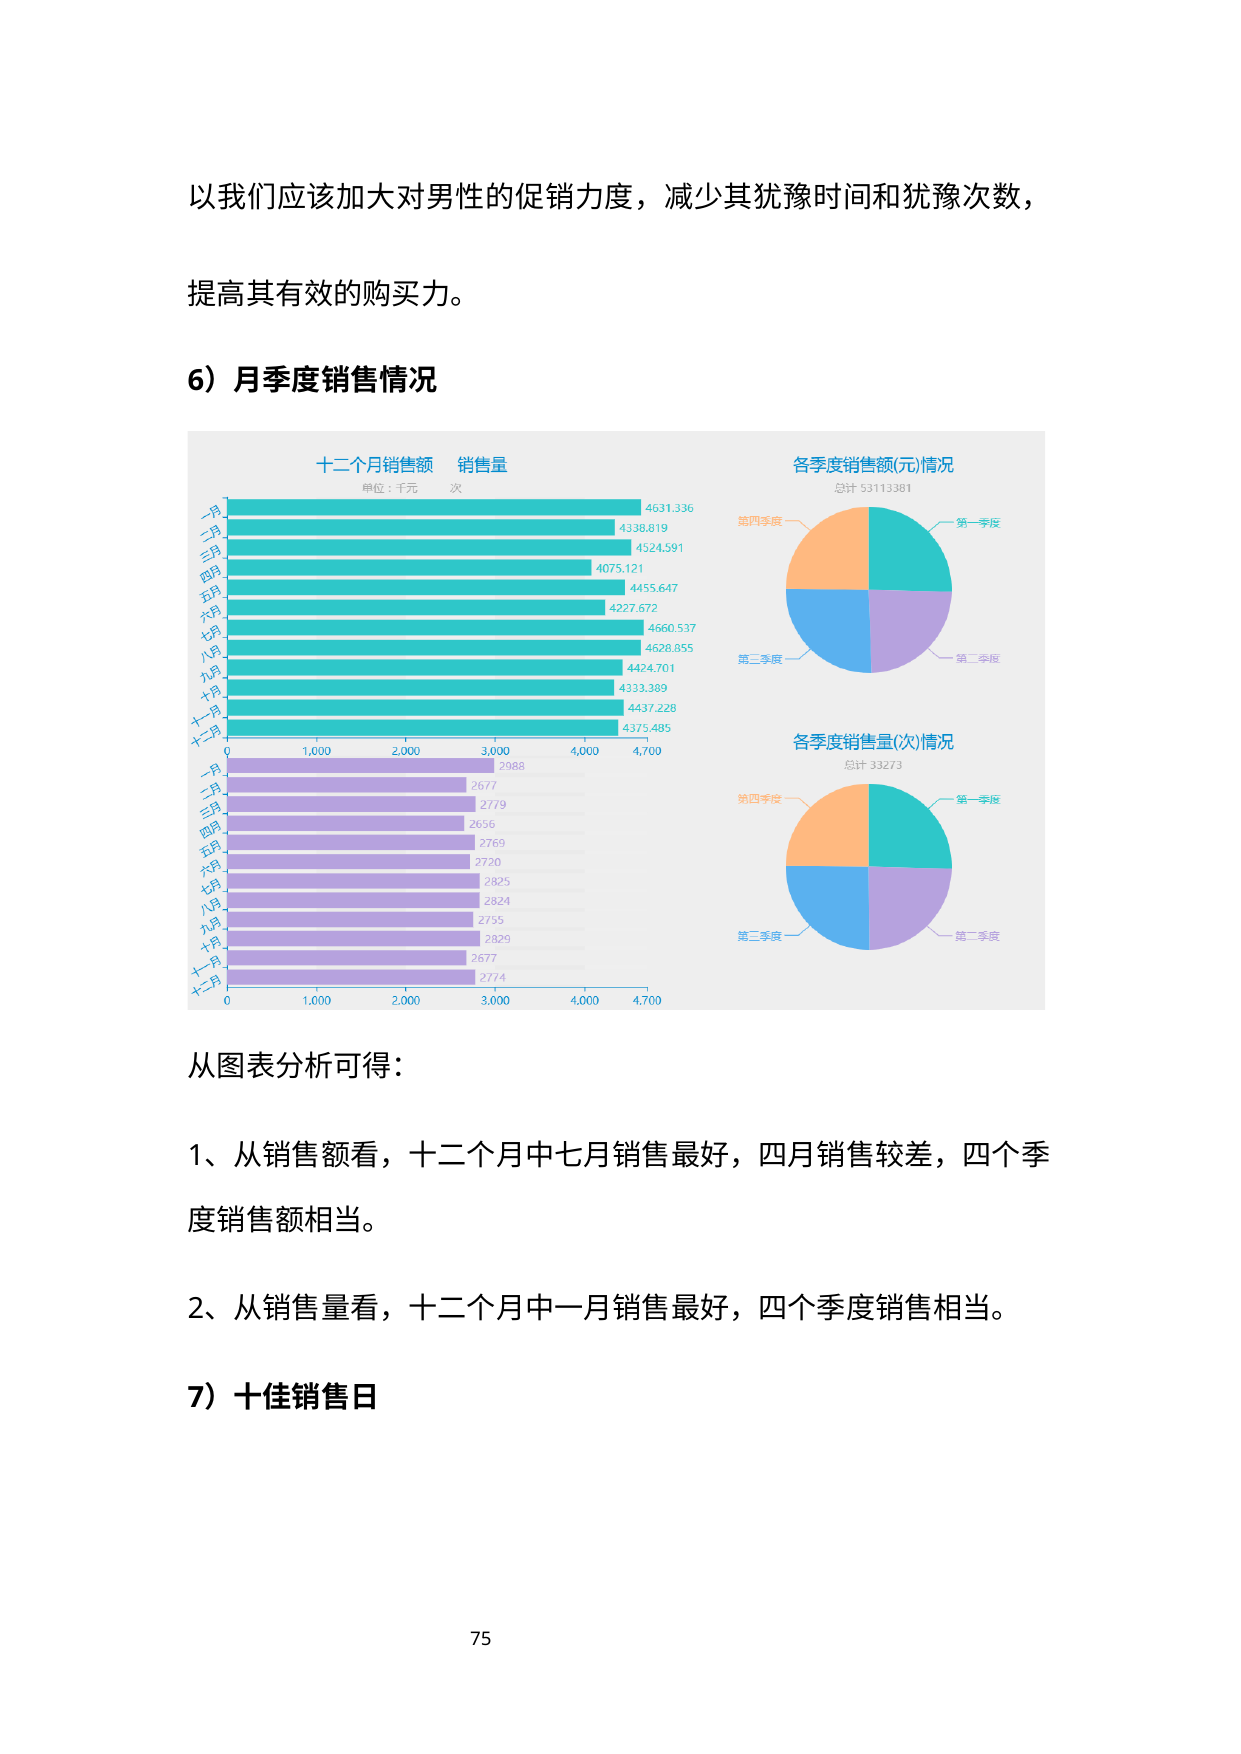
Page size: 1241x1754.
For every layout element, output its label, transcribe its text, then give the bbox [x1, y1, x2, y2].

text 1、从销售额看，十二个月中七月销售最好，四月销售较差，四个季度销售额相当。 [187, 1120, 1053, 1250]
text 从图表分析可得： [187, 1032, 1053, 1097]
text 6）月季度销售情况 [187, 346, 1053, 411]
text 2、从销售量看，十二个月中一月销售最好，四个季度销售相当。 [187, 1273, 1053, 1338]
text 7）十佳销售日 [187, 1362, 1053, 1427]
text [187, 162, 1053, 324]
picture [187, 431, 1046, 1010]
